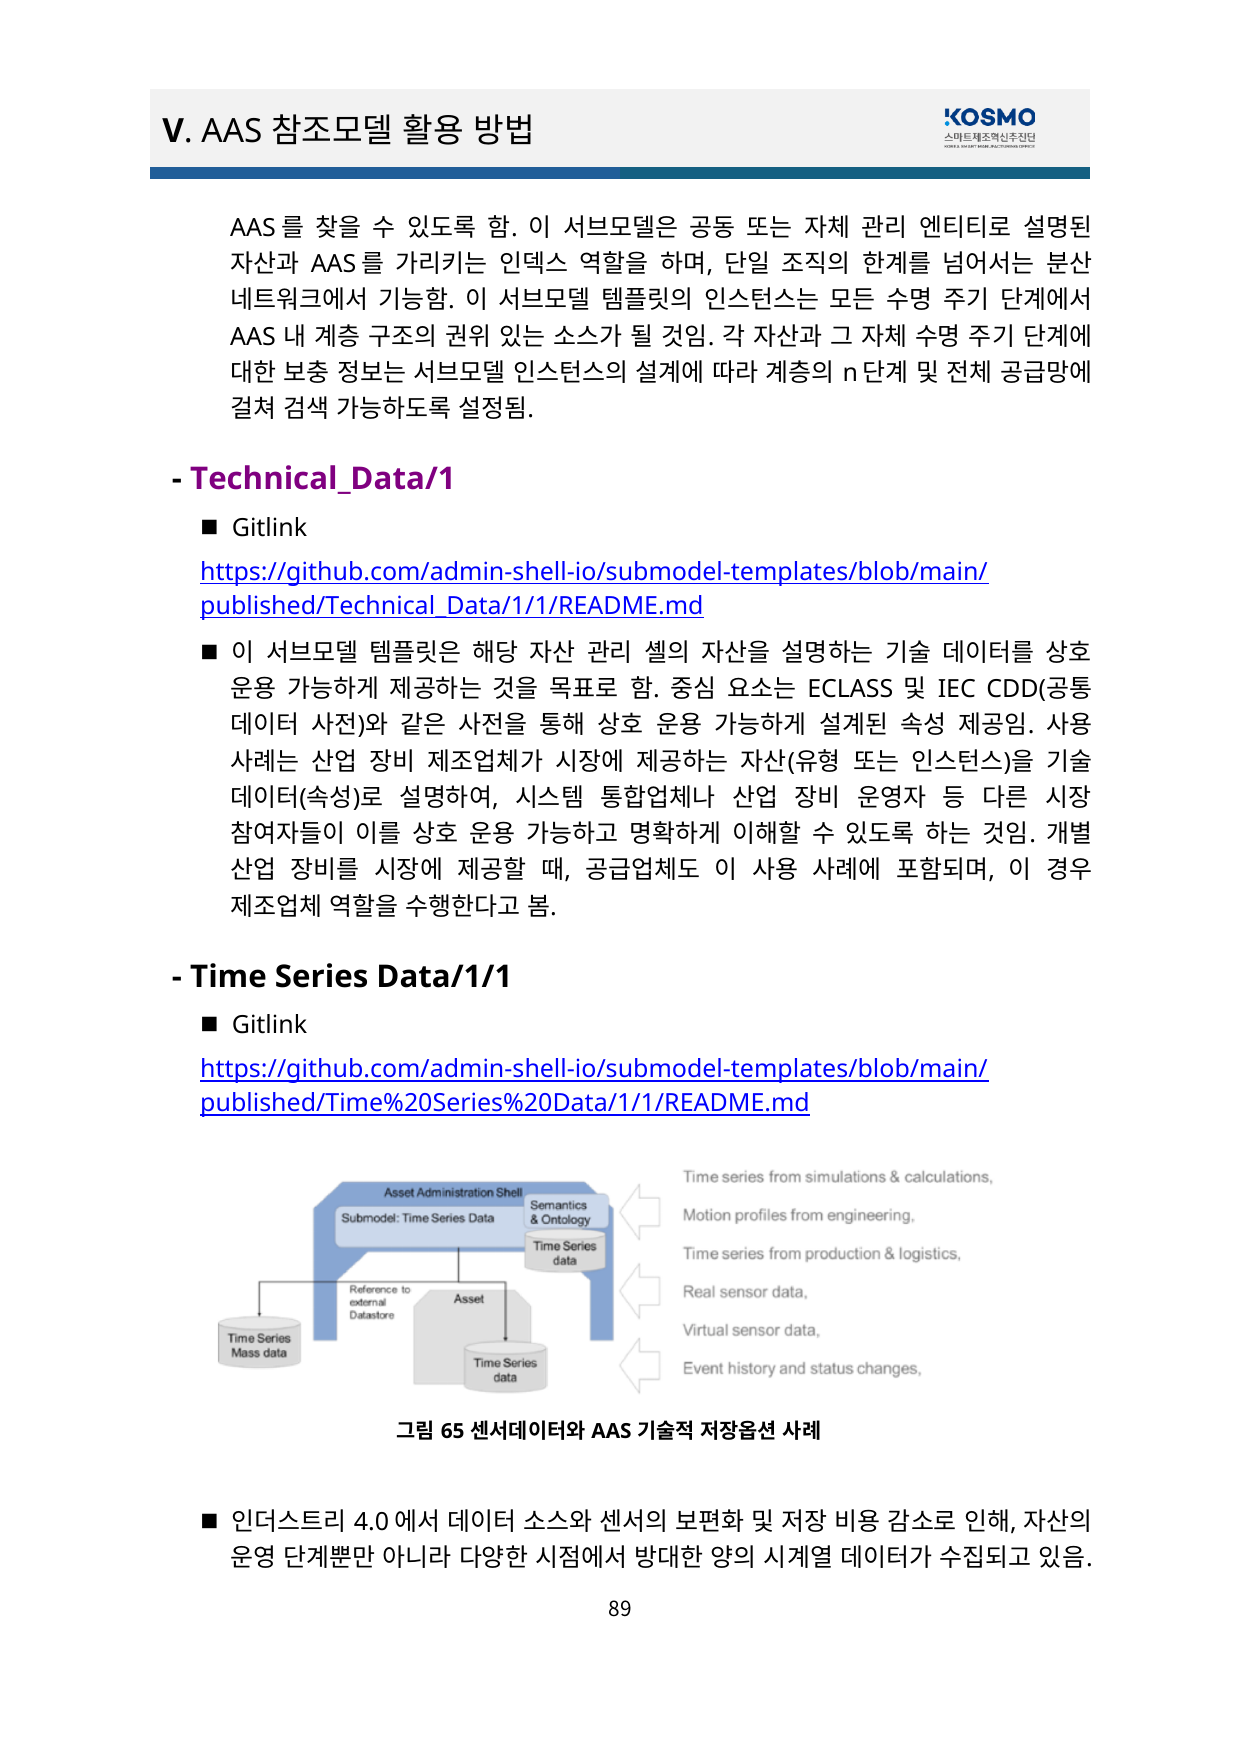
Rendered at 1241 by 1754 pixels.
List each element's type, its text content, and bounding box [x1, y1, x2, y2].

text https://github.com/admin-shell-io/submodel-templates/blob/main/published/Time%20Series%20Data/1/1/README.md [200, 1051, 1092, 1119]
text - Time Series Data/1/1 [155, 953, 1092, 996]
text https://github.com/admin-shell-io/submodel-templates/blob/main/published/Technical_Data/1/1/README.md [200, 554, 1092, 622]
picture [944, 108, 1035, 148]
list Gitlink [200, 509, 1092, 543]
list Gitlink [200, 1007, 1092, 1041]
list 이 서브모델 템플릿은 해당 자산 관리 셸의 자산을 설명하는 기술 데이터를 상호 운용 가능하게 제공하는 것을 목표로 함. 중심 요소는 ECLASS 및 IEC CDD(공통 데이터 사전)와 같은 사전을 통해 상호 운용 가능하게 설계된 속성 제공임. 사용 사례는 산업 장비 제조업체가 시장에 제공하는 자산(유형 또는 인스턴스)을 기술 데이터(속성)로 설명하여, 시스템 통합업체나 산업 장비 운영자 등 다른 시장 참여자들이 이를 상호 운용 가능하고 명확하게 이해할 수 있도록 하는 것임. 개별 산업 장비를 시장에 제공할 때, 공급업체도 이 사용 사례에 포함되며, 이 경우 제조업체 역할을 수행한다고 봄. [200, 632, 1092, 922]
picture [207, 1161, 1010, 1405]
text - Technical_Data/1 [155, 456, 1092, 499]
